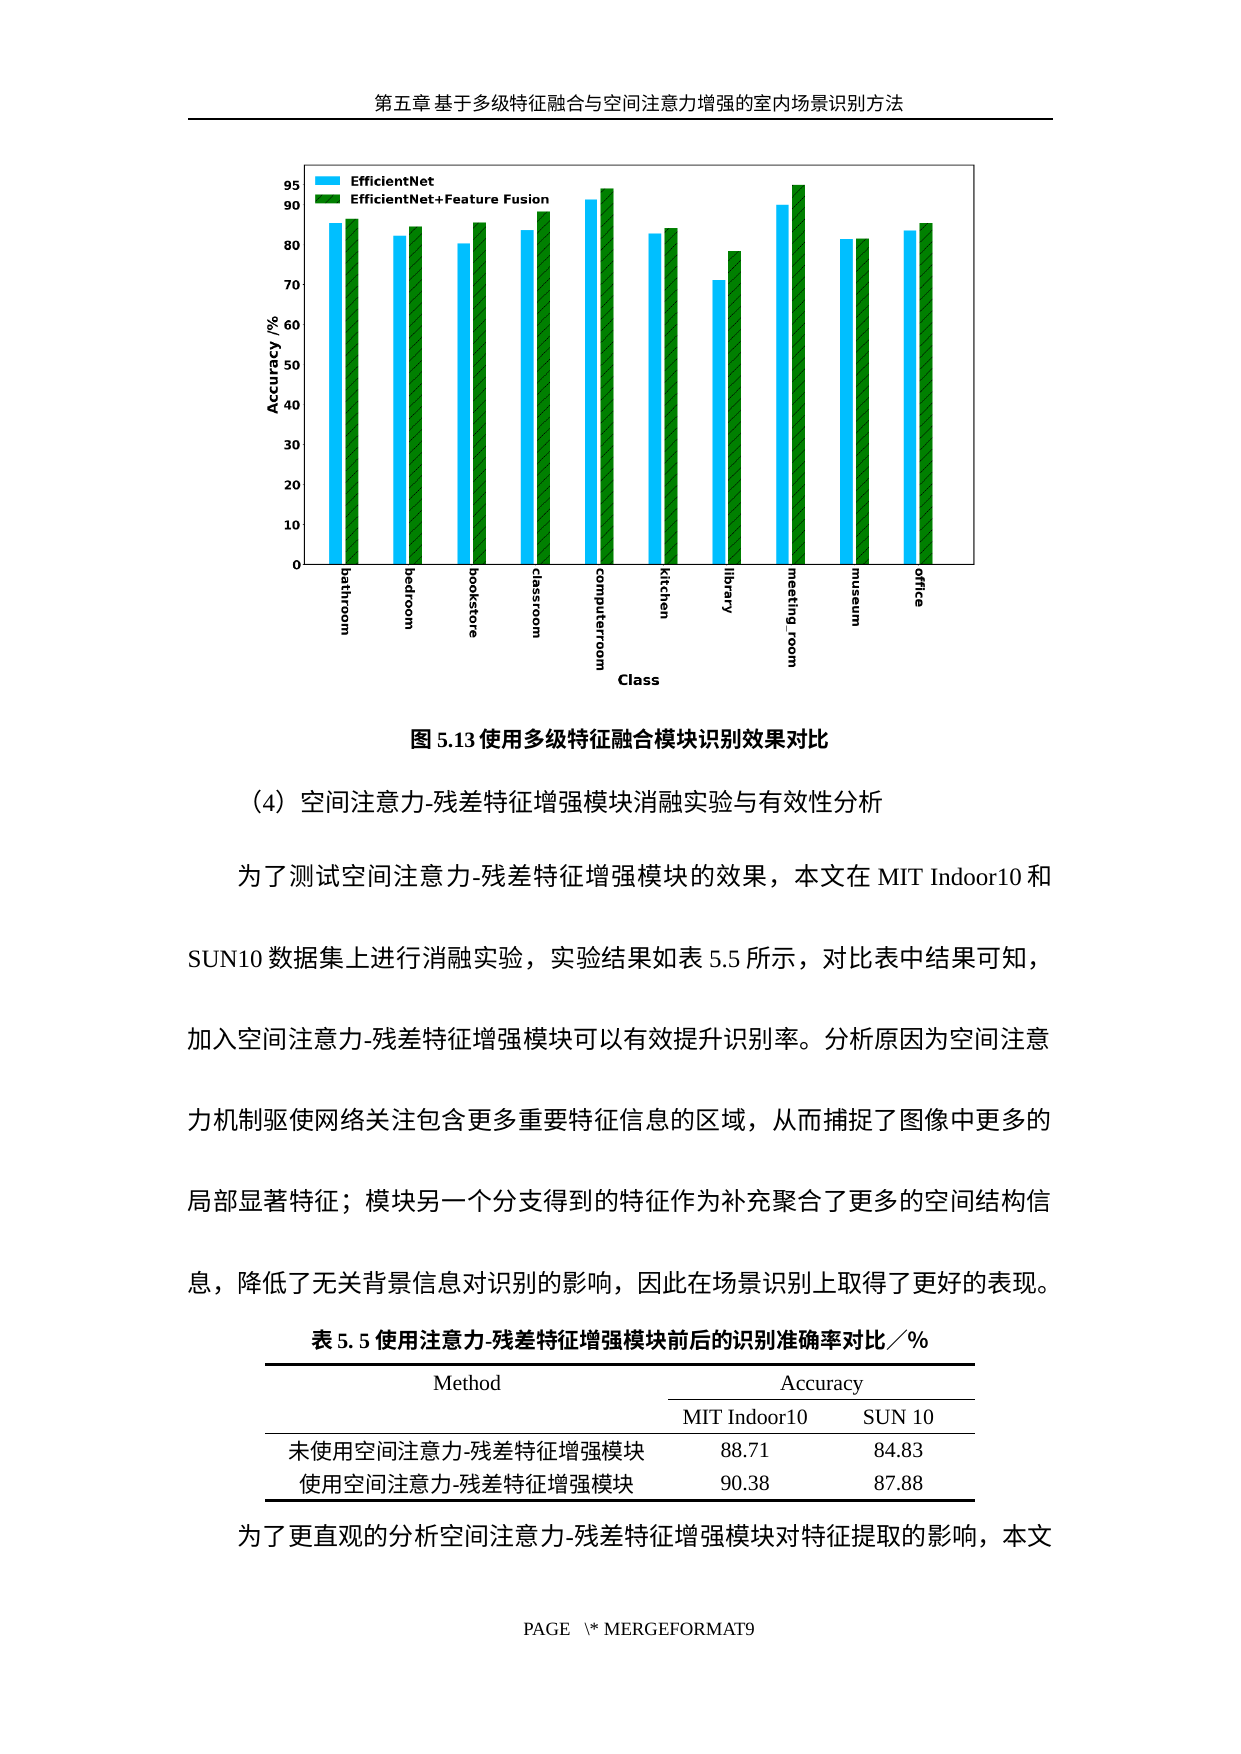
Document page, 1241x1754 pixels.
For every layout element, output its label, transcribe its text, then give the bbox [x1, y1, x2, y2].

table_cell 90.38 [668, 1466, 822, 1499]
table_header Accuracy [668, 1366, 975, 1399]
text （4）空间注意力-残差特征增强模块消融实验与有效性分析 [187, 768, 1053, 833]
text 表5. 5 使用注意力-残差特征增强模块前后的识别准确率对比／％ [187, 1323, 1053, 1355]
table_cell MIT Indoor10 [668, 1400, 822, 1433]
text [187, 1502, 1053, 1567]
picture [263, 162, 977, 691]
text 图5.13使用多级特征融合模块识别效果对比 [187, 722, 1053, 754]
table_cell 84.83 [822, 1434, 975, 1466]
table_cell 88.71 [668, 1434, 822, 1466]
text 为了测试空间注意力-残差特征增强模块的效果，本文在MIT Indoor10和SUN10数据集上进行消融实验，实验结果如表5.5所示，对比表中结果可知，加入空间注意力-残差特征增强模块可以有效提升识别率。分析原因为空间注意力机制驱使网络关注包含更多重要特征信息的区域，从而捕捉了图像中更多的局部显著特征；模块另一个分支得到的特征作为补充聚合了更多的空间结构信息，降低了无关背景信息对识别的影响，因此在场景识别上取得了更好的表现。 [187, 842, 1053, 1314]
table_cell SUN 10 [822, 1400, 975, 1433]
table_cell 87.88 [822, 1466, 975, 1499]
table_cell 使用空间注意力-残差特征增强模块 [265, 1466, 668, 1499]
table_cell 未使用空间注意力-残差特征增强模块 [265, 1434, 668, 1466]
table_header Method [265, 1366, 668, 1433]
